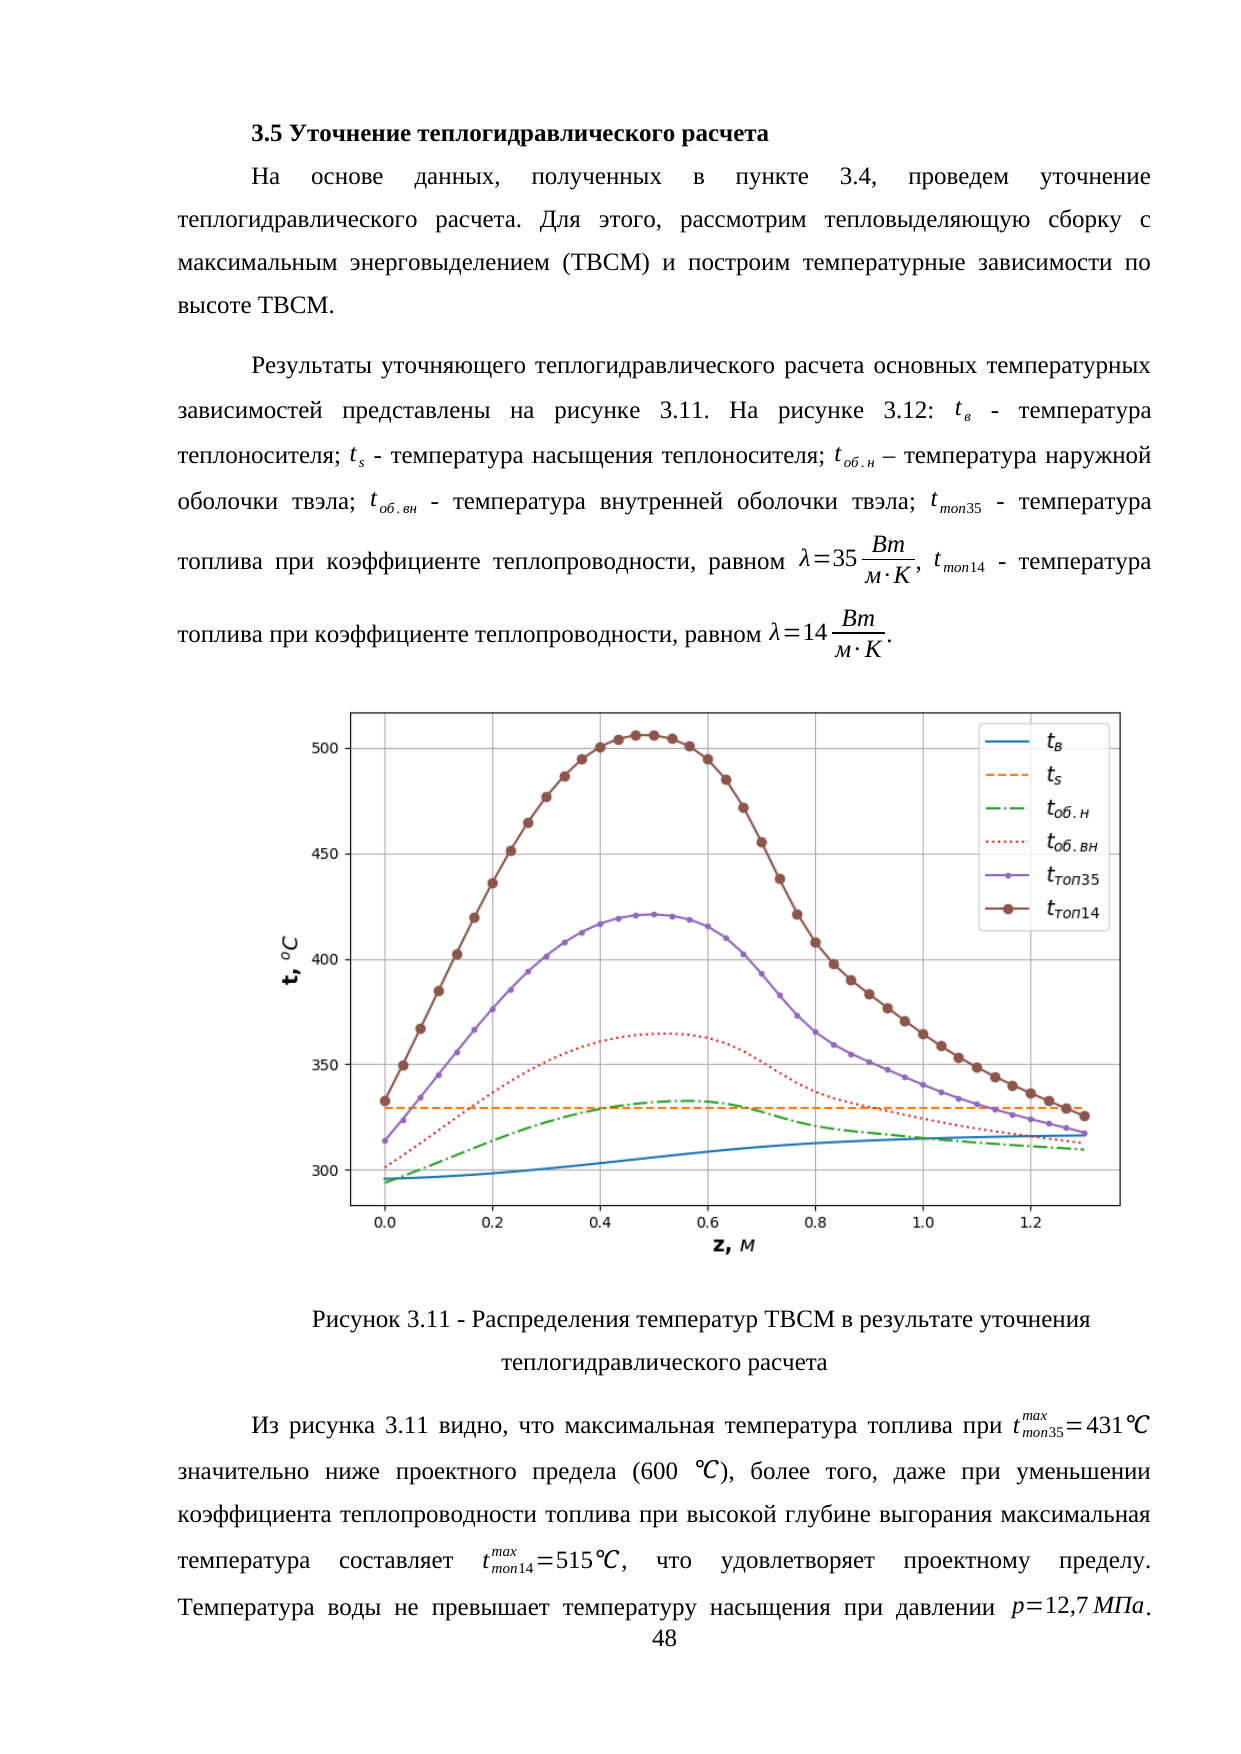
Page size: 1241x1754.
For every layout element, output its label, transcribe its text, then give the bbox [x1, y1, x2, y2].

picture [264, 694, 1139, 1273]
text Рисунок 3.11 - Распределения температур ТВСМ в результате уточнения теплогидравлического расчета [177, 1304, 1152, 1376]
subtitle 3.5 Уточнение теплогидравлического расчета [177, 118, 1152, 147]
text Результаты уточняющего теплогидравлического расчета основных температурных зависимостей представлены на рисунке 3.11. На рисунке 3.12: - температура теплоносителя; - температура насыщения теплоносителя; – температура наружной оболочки твэла; - температура внутренней оболочки твэла; - температура топлива при коэффициенте теплопроводности, равном , - температура топлива при коэффициенте теплопроводности, равном . [177, 350, 1152, 663]
text На основе данных, полученных в пункте 3.4, проведем уточнение теплогидравлического расчета. Для этого, рассмотрим тепловыделяющую сборку с максимальным энерговыделением (ТВСМ) и построим температурные зависимости по высоте ТВСМ. [177, 161, 1152, 319]
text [177, 1407, 1152, 1620]
